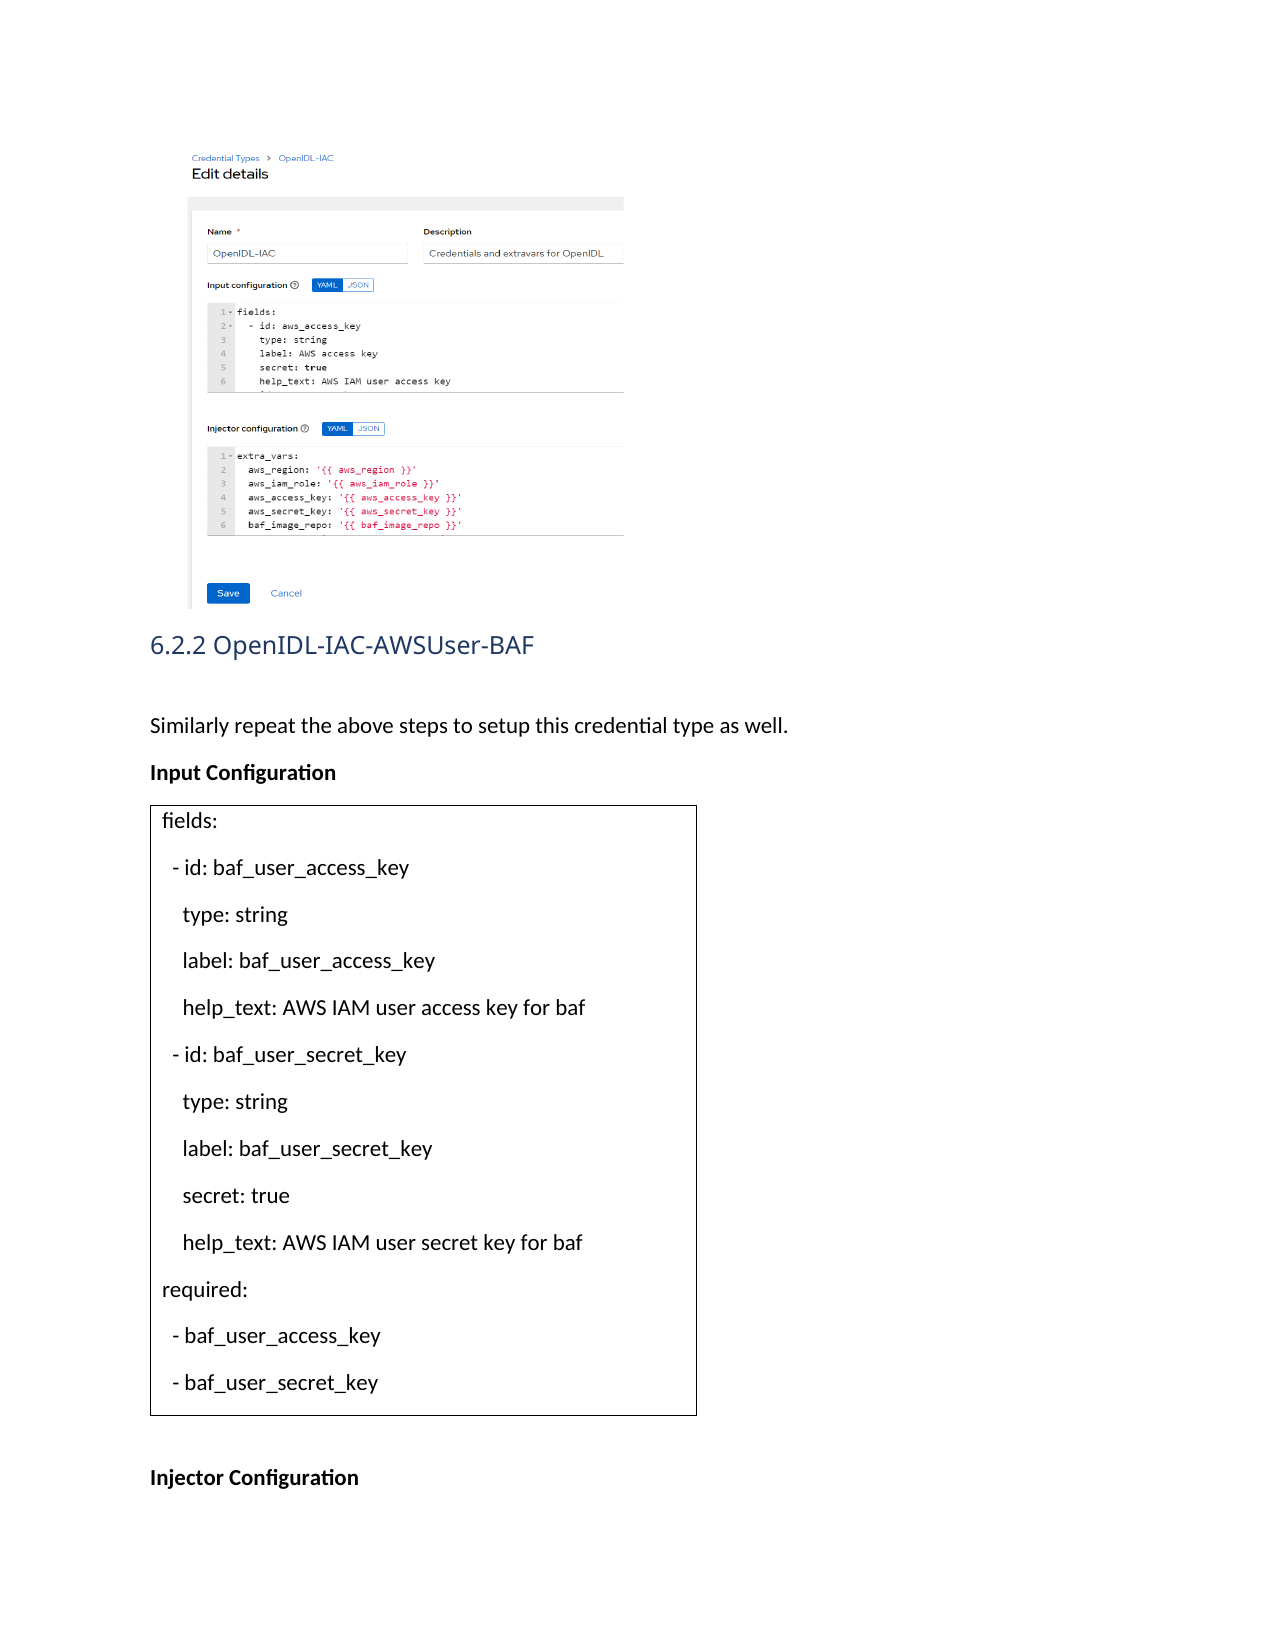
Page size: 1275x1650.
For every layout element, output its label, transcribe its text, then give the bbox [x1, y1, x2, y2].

subtitle 6.2.2 OpenIDL-IAC-AWSUser-BAF [150, 628, 1125, 662]
text Similarly repeat the above steps to setup this credential type as well. [150, 711, 1125, 739]
text Input Configuration [150, 758, 1125, 786]
picture [187, 150, 624, 609]
text Injector Configuration [150, 1463, 1125, 1491]
table_header fields: - id: baf_user_access_key type: string label: baf_user_access_key help_text: AWS IAM user access key for baf - id: baf_user_secret_key type: string label: baf_user_secret_key secret: true help_text: AWS IAM user secret key for baf required: - baf_user_access_key - baf_user_secret_key [151, 806, 696, 1415]
